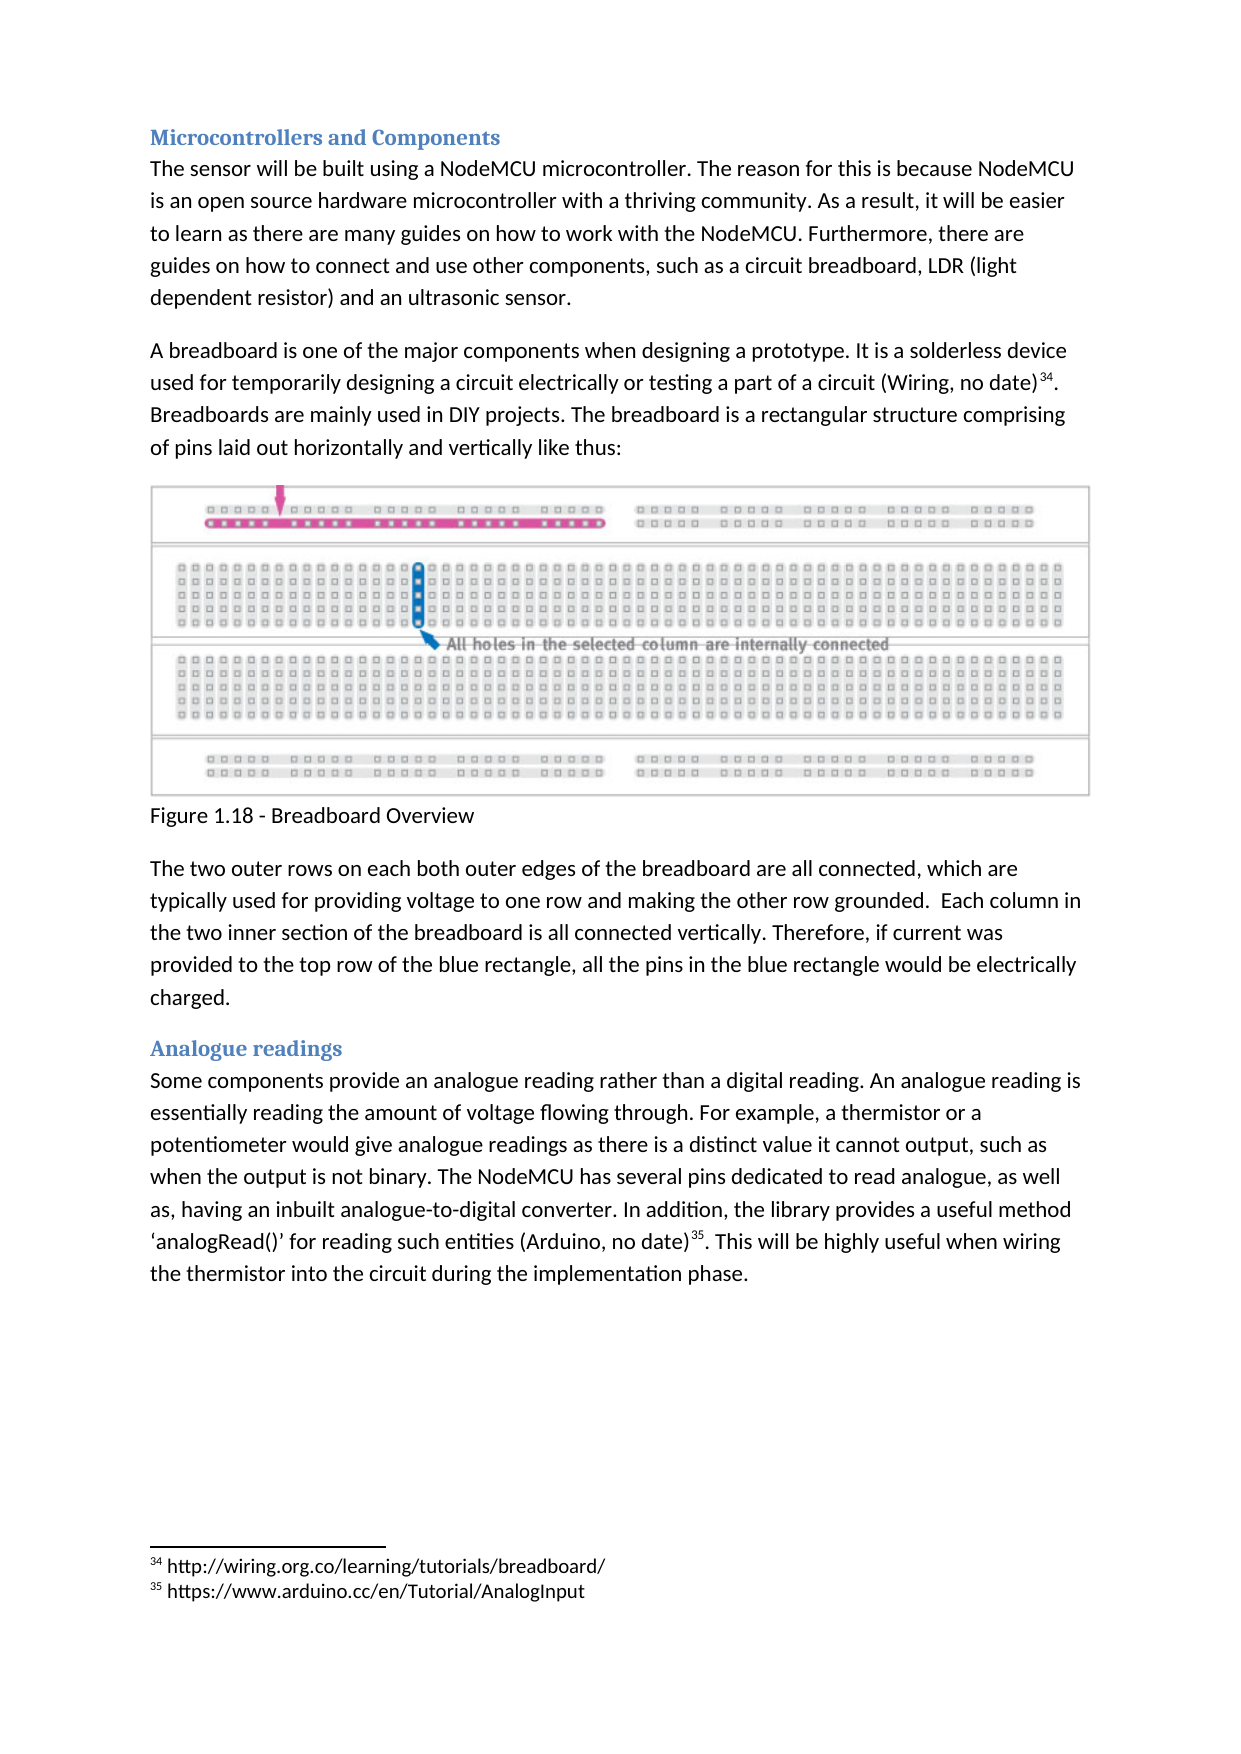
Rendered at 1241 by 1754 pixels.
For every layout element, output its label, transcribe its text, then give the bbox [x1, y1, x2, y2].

text Figure 1.18 - Breadboard Overview [150, 797, 1090, 829]
subtitle Microcontrollers and Components [150, 124, 1090, 151]
text A breadboard is one of the major components when designing a prototype. It is a solderless device used for temporarily designing a circuit electrically or testing a part of a circuit (Wiring, no date). Breadboards are mainly used in DIY projects. The breadboard is a rectangular structure comprising of pins laid out horizontally and vertically like thus: [150, 336, 1090, 461]
text Some components provide an analogue reading rather than a digital reading. An analogue reading is essentially reading the amount of voltage flowing through. For example, a thermistor or a potentiometer would give analogue readings as there is a distinct value it cannot output, such as when the output is not binary. The NodeMCU has several pins dedicated to read analogue, as well as, having an inbuilt analogue-to-digital converter. In addition, the library provides a useful method ‘analogRead()’ for reading such entities (Arduino, no date). This will be highly useful when wiring the thermistor into the circuit during the implementation phase. [150, 1066, 1090, 1287]
subtitle Analogue readings [150, 1036, 1090, 1062]
picture [150, 485, 1091, 797]
text The sensor will be built using a NodeMCU microcontroller. The reason for this is because NodeMCU is an open source hardware microcontroller with a thriving community. As a result, it will be easier to learn as there are many guides on how to work with the NodeMCU. Furthermore, there are guides on how to connect and use other components, such as a circuit breadboard, LDR (light dependent resistor) and an ultrasonic sensor. [150, 154, 1090, 311]
text The two outer rows on each both outer edges of the breadboard are all connected, which are typically used for providing voltage to one row and making the other row grounded. Each column in the two inner section of the breadboard is all connected vertically. Therefore, if current was provided to the top row of the blue rectangle, all the pins in the blue rectangle would be electrically charged. [150, 854, 1090, 1011]
